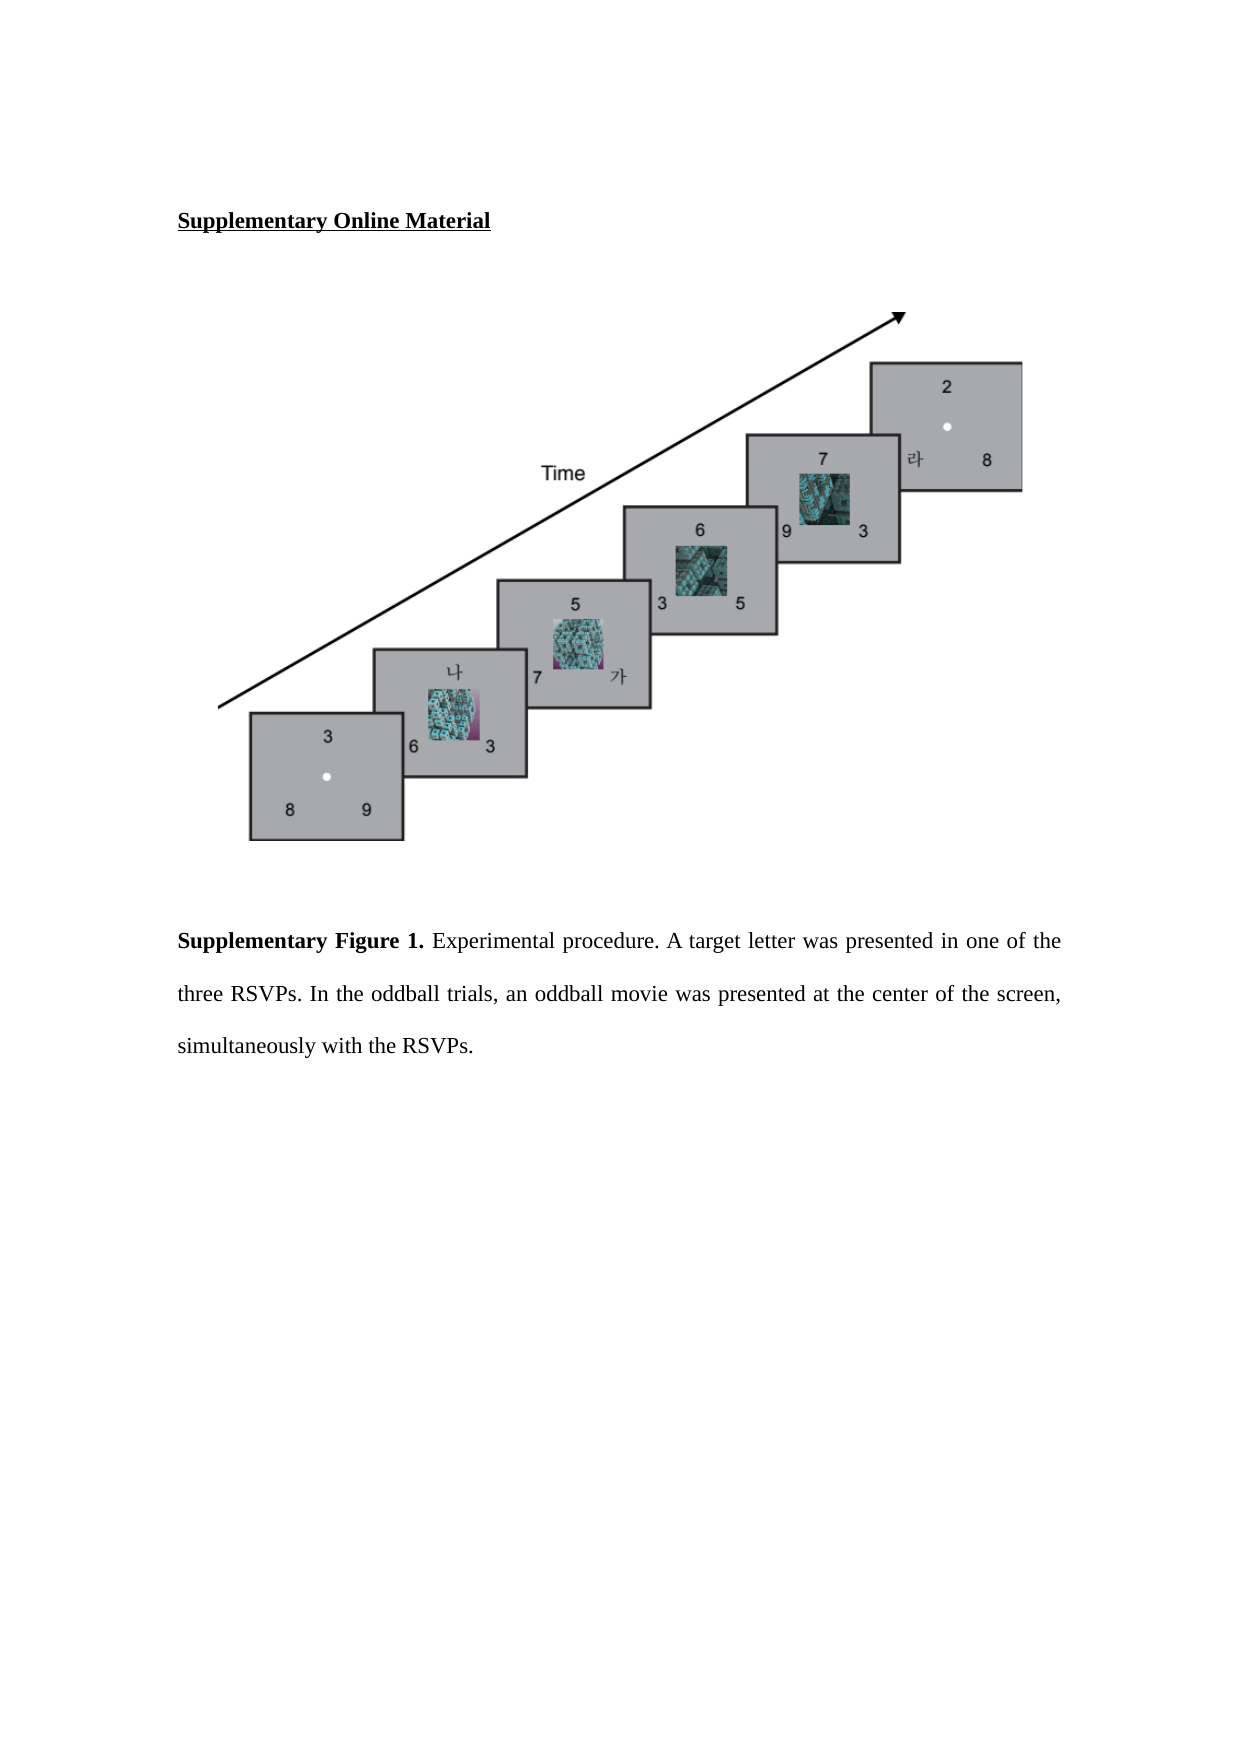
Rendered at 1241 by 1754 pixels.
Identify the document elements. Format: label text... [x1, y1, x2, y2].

text Supplementary Figure 1. Experimental procedure. A target letter was presented in one of the three RSVPs. In the oddball trials, an oddball movie was presented at the center of the screen, simultaneously with the RSVPs. [177, 927, 1063, 1059]
text Supplementary Online Material [177, 207, 1063, 233]
